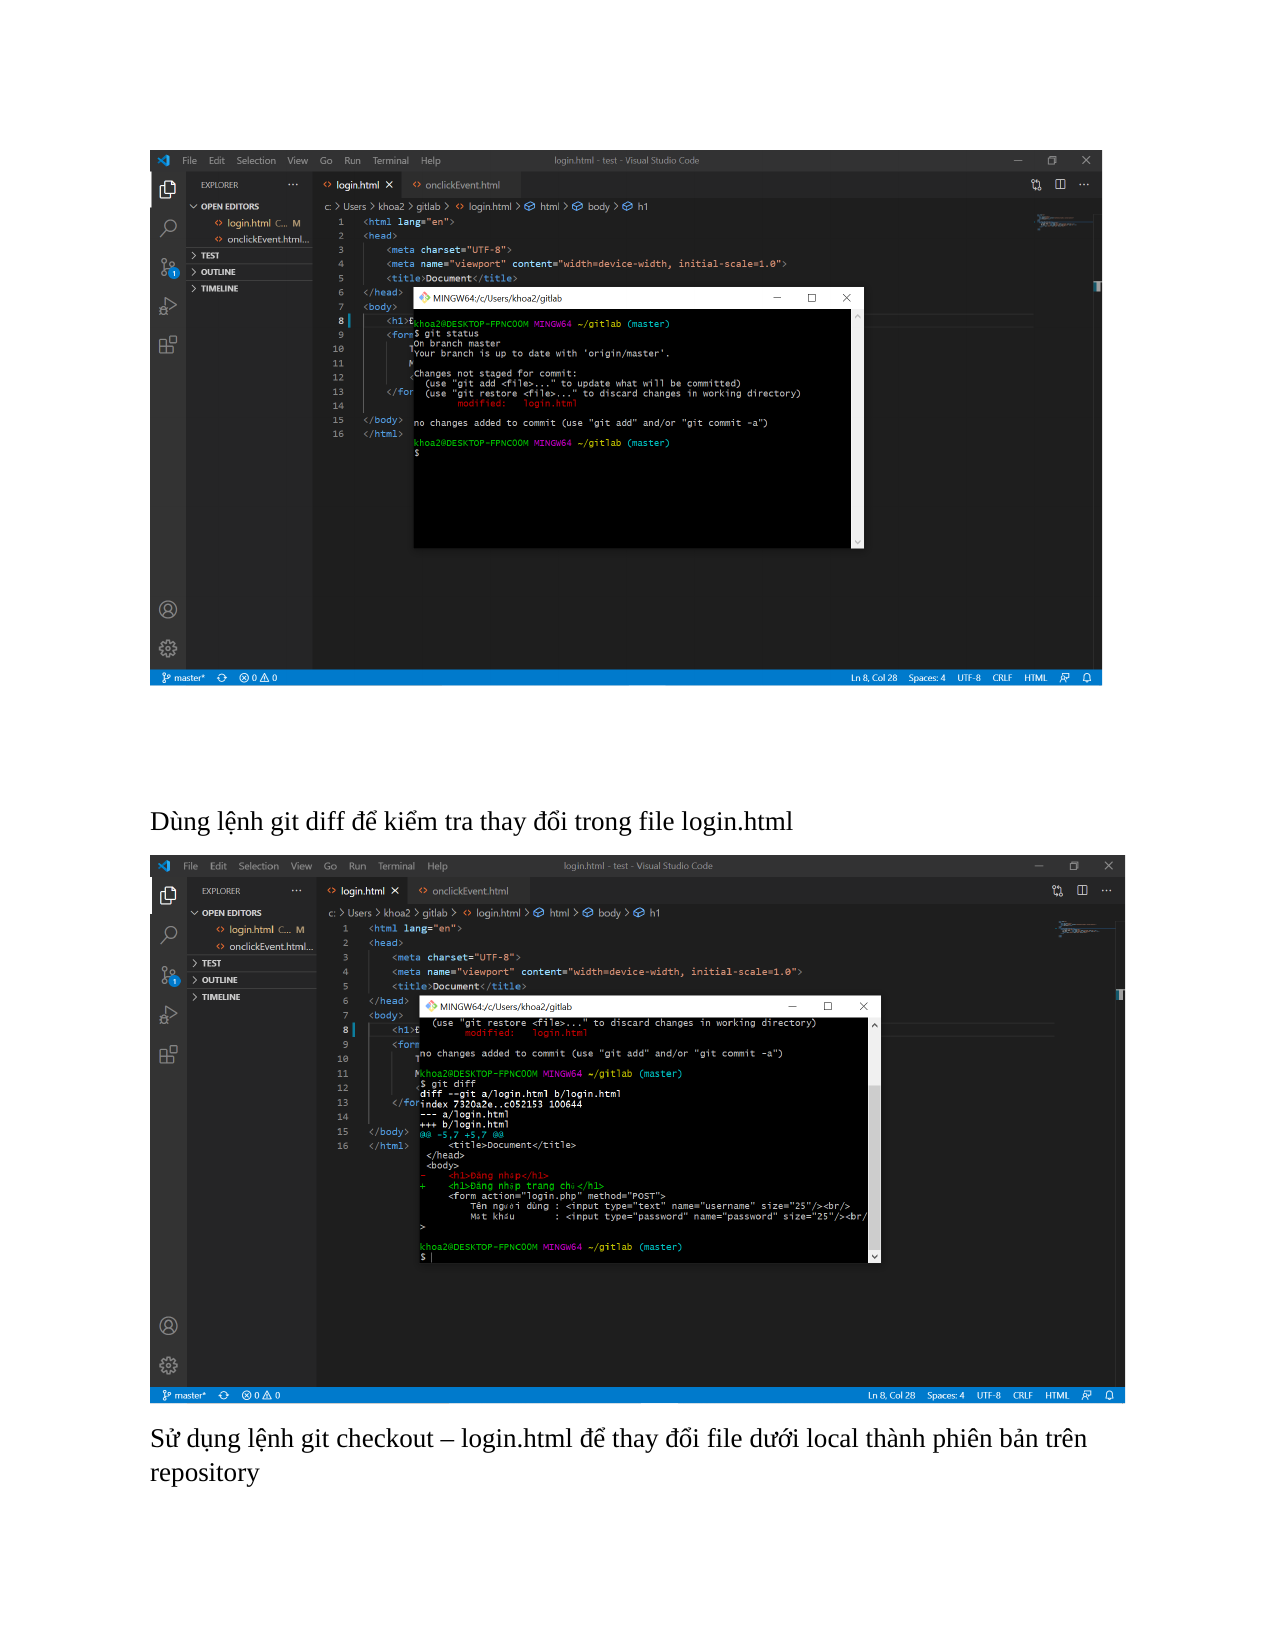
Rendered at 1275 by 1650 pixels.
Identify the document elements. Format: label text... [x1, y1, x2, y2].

text Sử dụng lệnh git checkout – login.html để thay đổi file dưới local thành phiên bản trên repository [150, 1422, 1125, 1487]
text Dùng lệnh git diff để kiểm tra thay đổi trong file login.html [150, 805, 1125, 836]
picture [150, 855, 1125, 1404]
picture [150, 150, 1103, 686]
